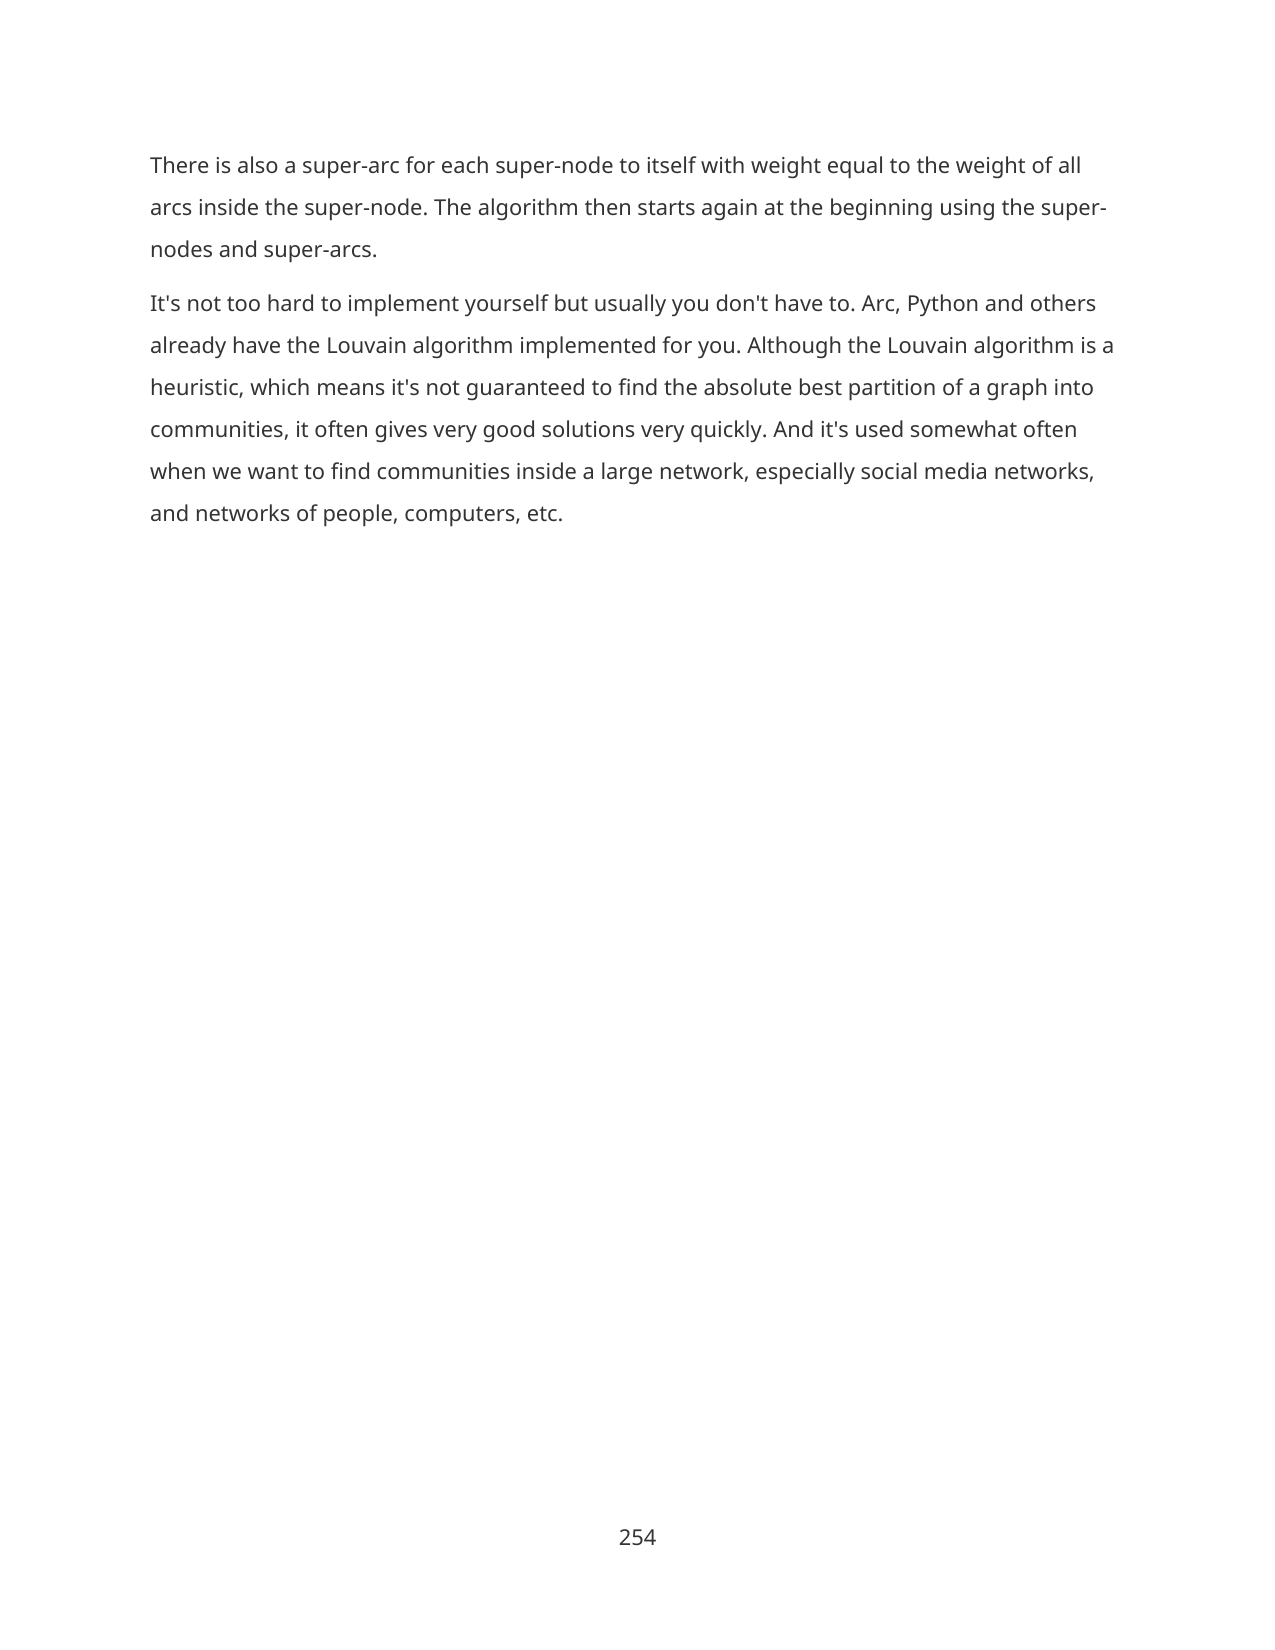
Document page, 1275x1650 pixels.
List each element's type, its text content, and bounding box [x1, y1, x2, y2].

text It's not too hard to implement yourself but usually you don't have to. Arc, Python and others already have the Louvain algorithm implemented for you. Although the Louvain algorithm is a heuristic, which means it's not guaranteed to find the absolute best partition of a graph into communities, it often gives very good solutions very quickly. And it's used somewhat often when we want to find communities inside a large network, especially social media networks, and networks of people, computers, etc. [150, 288, 1125, 528]
text There is also a super-arc for each super-node to itself with weight equal to the weight of all arcs inside the super-node. The algorithm then starts again at the beginning using the super-nodes and super-arcs. [150, 150, 1125, 264]
